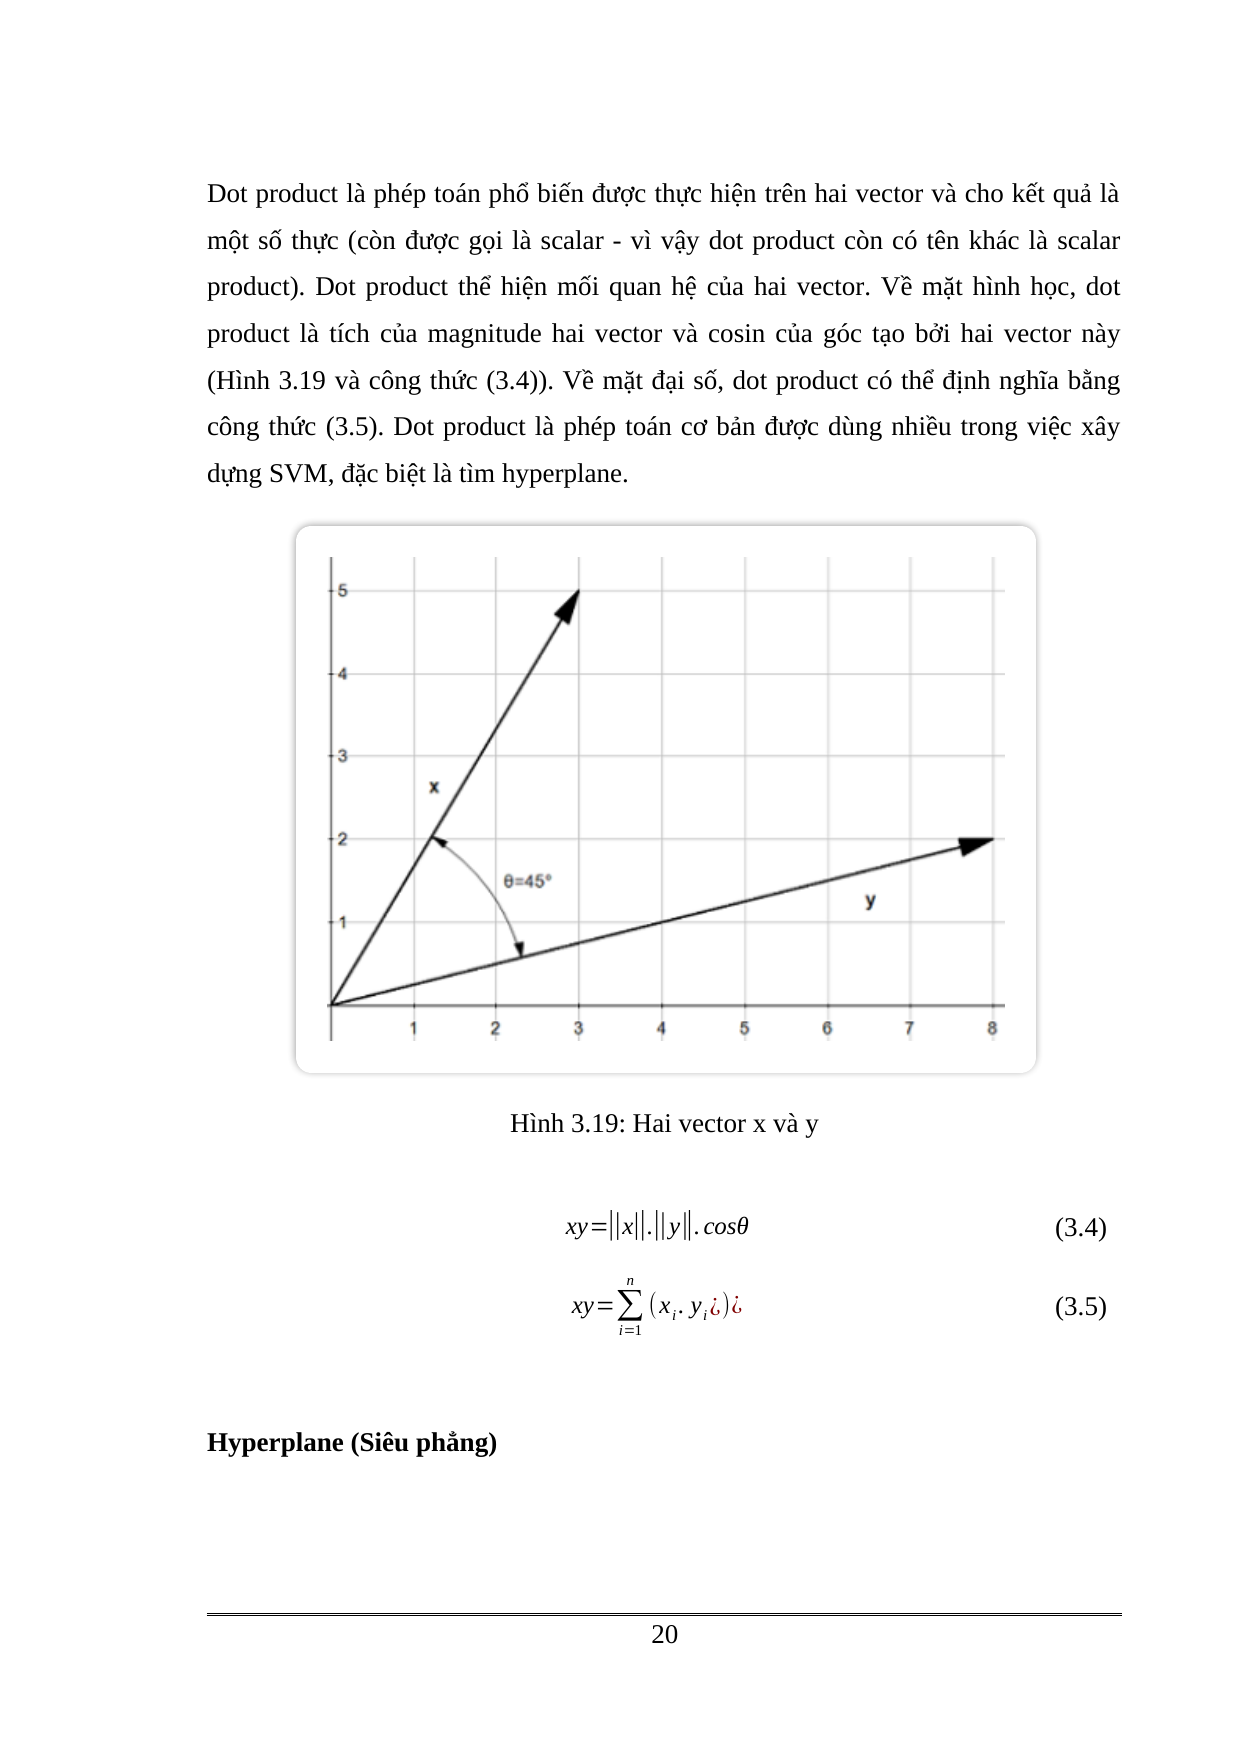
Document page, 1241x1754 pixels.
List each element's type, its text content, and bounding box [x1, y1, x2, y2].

text (3.5) [207, 1272, 1122, 1339]
text (3.4) [207, 1210, 1122, 1243]
text Hình .: Hai vector x và y [207, 1107, 1122, 1138]
picture [327, 557, 1005, 1041]
text Hyperplane (Siêu phẳng) [207, 1426, 1122, 1457]
